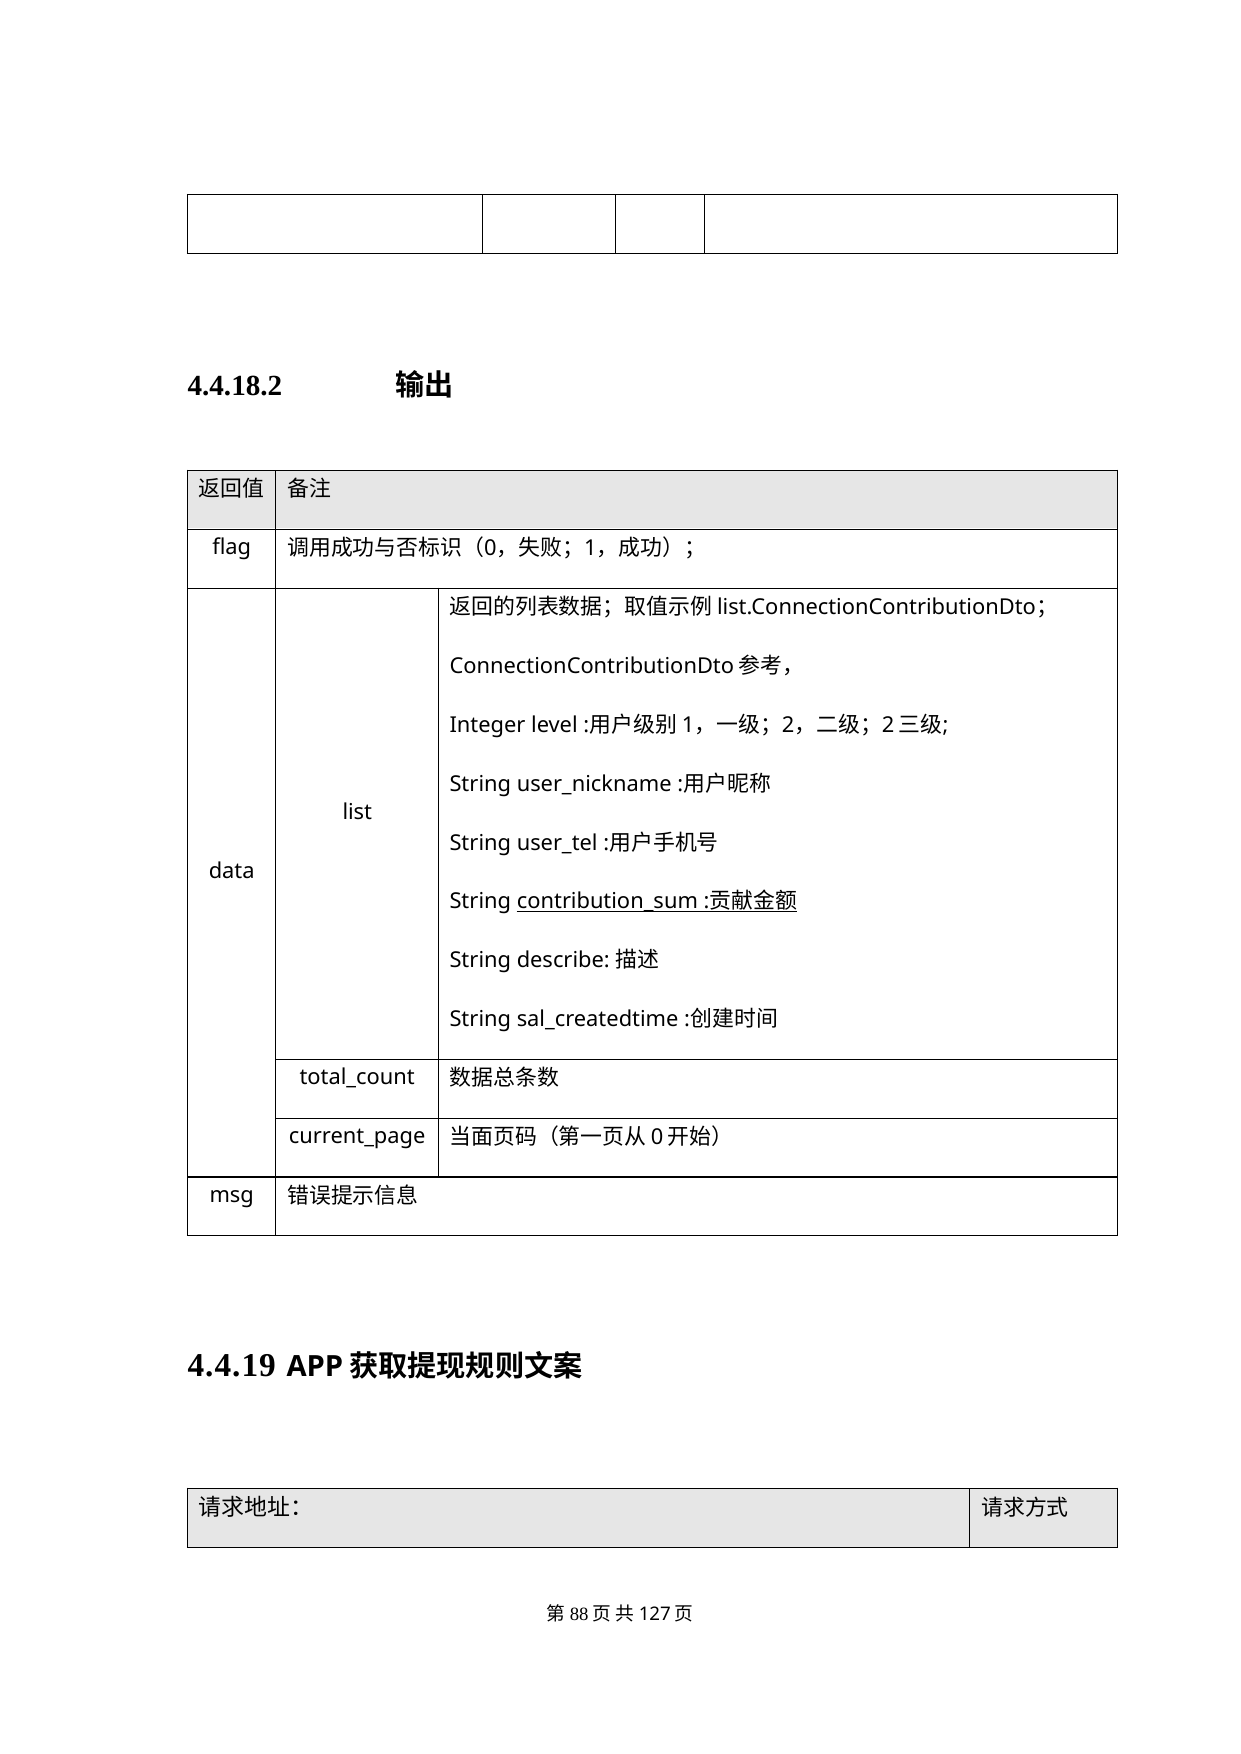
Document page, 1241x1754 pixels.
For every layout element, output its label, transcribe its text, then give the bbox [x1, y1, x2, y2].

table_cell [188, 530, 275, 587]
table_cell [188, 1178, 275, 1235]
subtitle APP获取提现规则文案 [187, 1330, 1053, 1397]
subtitle 输出 [187, 349, 1053, 416]
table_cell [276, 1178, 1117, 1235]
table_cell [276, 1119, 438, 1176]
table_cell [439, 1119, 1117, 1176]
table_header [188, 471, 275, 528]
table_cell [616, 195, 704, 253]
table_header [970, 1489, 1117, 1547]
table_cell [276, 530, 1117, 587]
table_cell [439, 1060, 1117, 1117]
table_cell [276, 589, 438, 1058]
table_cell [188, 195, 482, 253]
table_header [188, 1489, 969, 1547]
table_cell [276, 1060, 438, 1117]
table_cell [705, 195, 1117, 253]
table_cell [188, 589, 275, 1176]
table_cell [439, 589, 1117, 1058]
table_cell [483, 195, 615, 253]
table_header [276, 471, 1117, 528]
